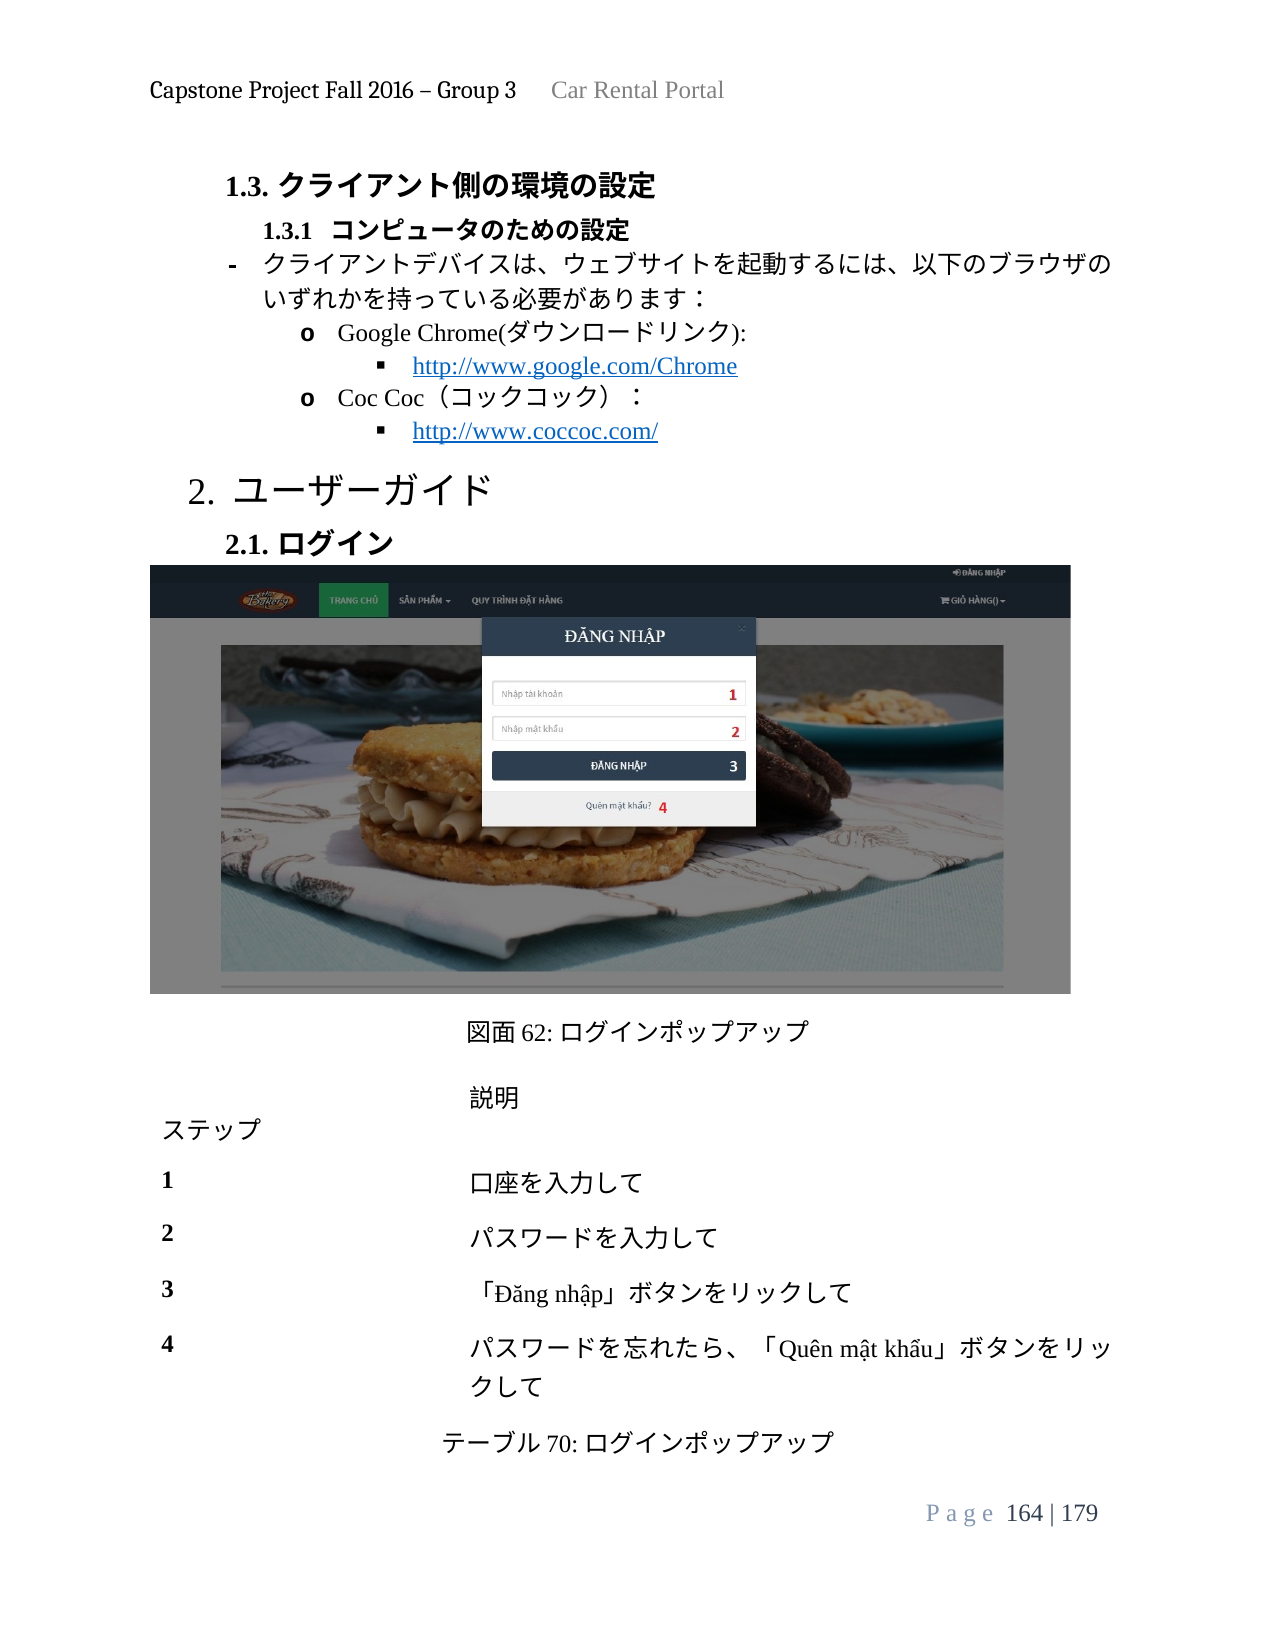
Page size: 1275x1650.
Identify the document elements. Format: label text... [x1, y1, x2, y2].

subtitle クライアント側の環境の設定 [225, 162, 1125, 204]
list Google Chrome(ダウンロードリンク): [300, 317, 1125, 348]
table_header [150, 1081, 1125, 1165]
text テーブル70: ログインポップアップ [150, 1423, 1125, 1459]
subtitle ログイン [225, 523, 1125, 563]
list http://www.coccoc.com/ [375, 416, 1125, 445]
subtitle ユーザーガイド [187, 464, 1125, 515]
list Coc Coc（コックコック）： [300, 382, 1125, 414]
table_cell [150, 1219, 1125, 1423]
picture [150, 565, 1071, 994]
list http://www.google.com/Chrome [375, 351, 1125, 380]
subtitle コンピュータのための設定 [262, 211, 1125, 247]
list クライアントデバイスは、ウェブサイトを起動するには、以下のブラウザのいずれかを持っている必要があります： [225, 250, 1125, 314]
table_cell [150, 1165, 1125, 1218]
